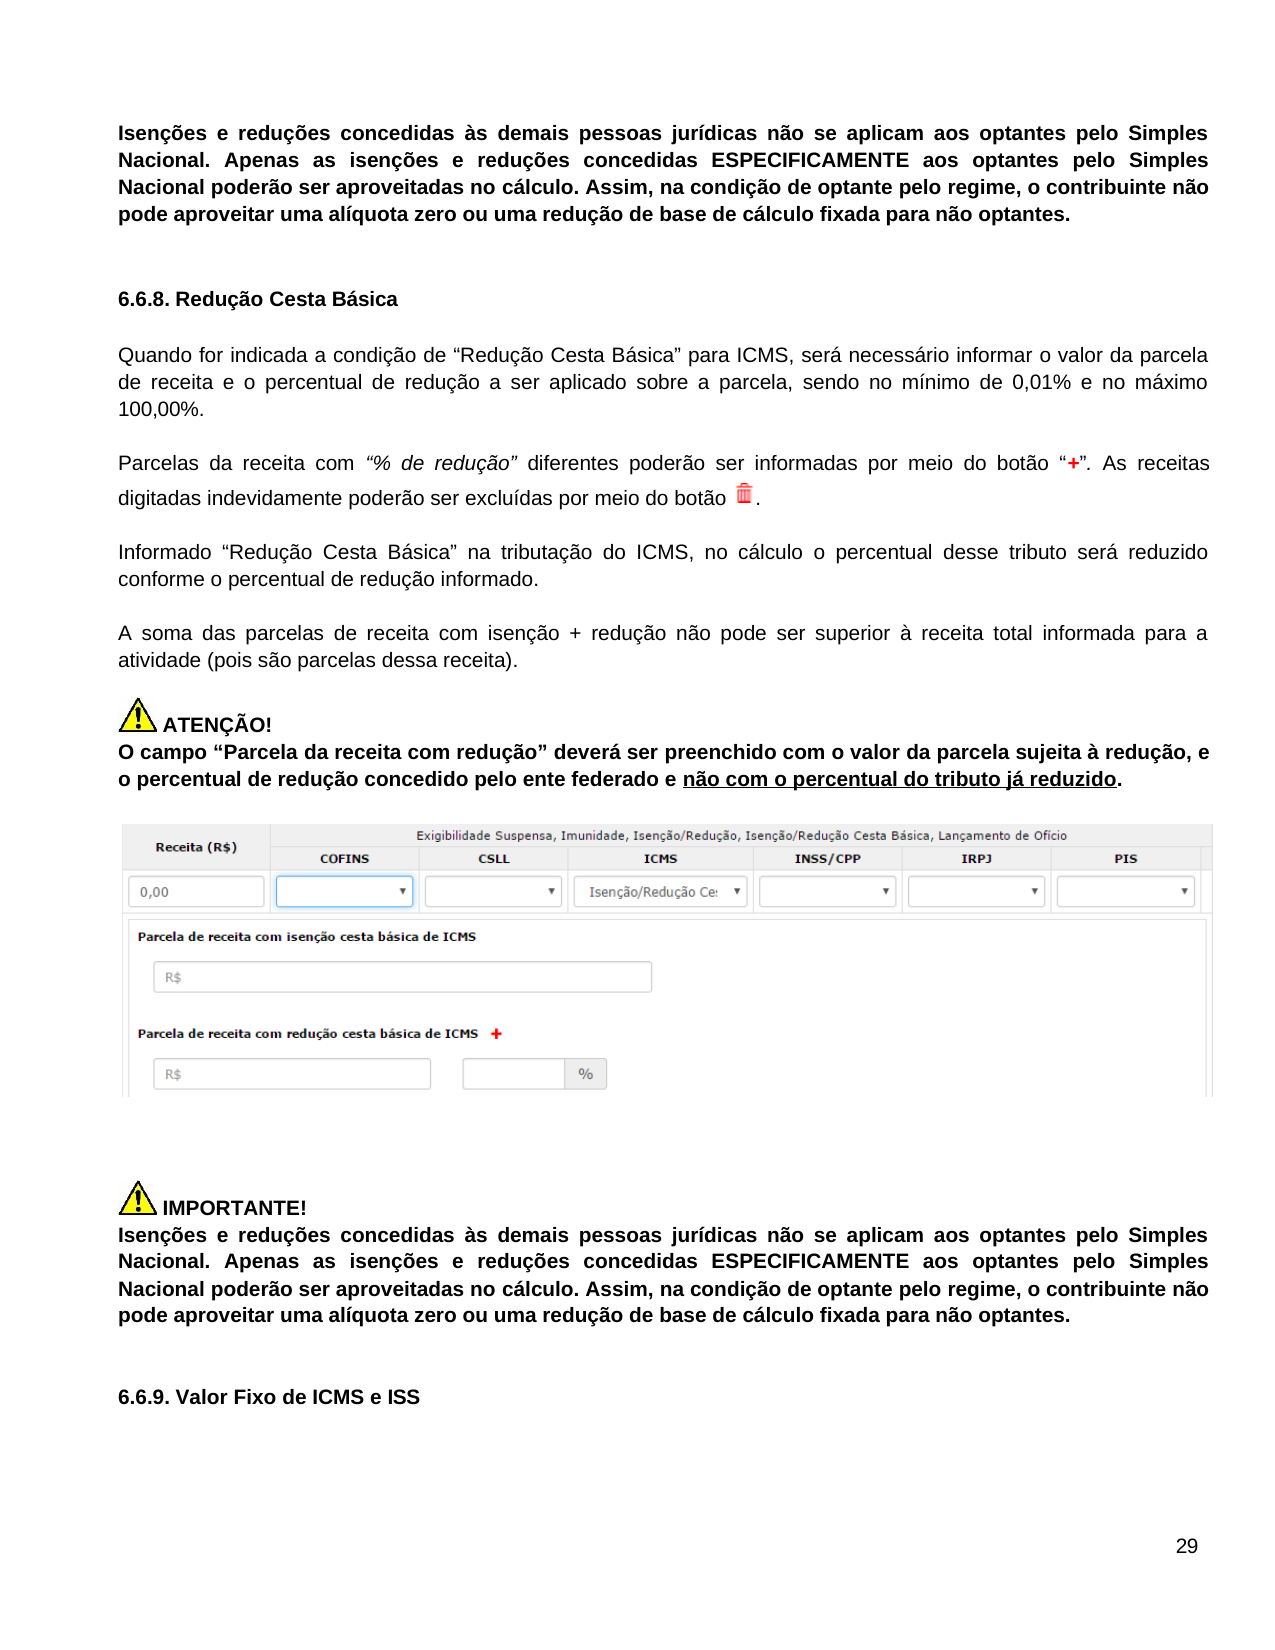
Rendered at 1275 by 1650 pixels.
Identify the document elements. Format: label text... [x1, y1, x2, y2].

subtitle Redução Cesta Básica [118, 287, 1227, 311]
text Quando for indicada a condição de “Redução Cesta Básica” para ICMS, será necessário informar o valor da parcela de receita e o percentual de redução a ser aplicado sobre a parcela, sendo no mínimo de 0,01% e no máximo 100,00%. [118, 343, 1210, 421]
subtitle IMPORTANTE! [118, 1181, 1227, 1219]
picture [118, 1180, 157, 1215]
subtitle Valor Fixo de ICMS e ISS [118, 1384, 1227, 1408]
text A soma das parcelas de receita com isenção + redução não pode ser superior à receita total informada para a atividade (pois são parcelas dessa receita). [118, 620, 1209, 671]
text Parcelas da receita com “% de redução” diferentes poderão ser informadas por meio do botão “+”. As receitas digitadas indevidamente poderão ser excluídas por meio do botão . [118, 451, 1210, 510]
subtitle Isenções e reduções concedidas às demais pessoas jurídicas não se aplicam aos optantes pelo Simples Nacional. Apenas as isenções e reduções concedidas ESPECIFICAMENTE aos optantes pelo Simples Nacional poderão ser aproveitadas no cálculo. Assim, na condição de optante pelo regime, o contribuinte não pode aproveitar uma alíquota zero ou uma redução de base de cálculo fixada para não optantes. [118, 1222, 1210, 1327]
picture [122, 824, 1214, 1097]
text O campo “Parcela da receita com redução” deverá ser preenchido com o valor da parcela sujeita à redução, e o percentual de redução concedido pelo ente federado e não com o percentual do tributo já reduzido. [118, 739, 1210, 790]
subtitle ATENÇÃO! [118, 698, 1227, 736]
picture [118, 697, 157, 732]
text Informado “Redução Cesta Básica” na tributação do ICMS, no cálculo o percentual desse tributo será reduzido conforme o percentual de redução informado. [118, 540, 1210, 591]
subtitle Isenções e reduções concedidas às demais pessoas jurídicas não se aplicam aos optantes pelo Simples Nacional. Apenas as isenções e reduções concedidas ESPECIFICAMENTE aos optantes pelo Simples Nacional poderão ser aproveitadas no cálculo. Assim, na condição de optante pelo regime, o contribuinte não pode aproveitar uma alíquota zero ou uma redução de base de cálculo fixada para não optantes. [118, 121, 1210, 226]
